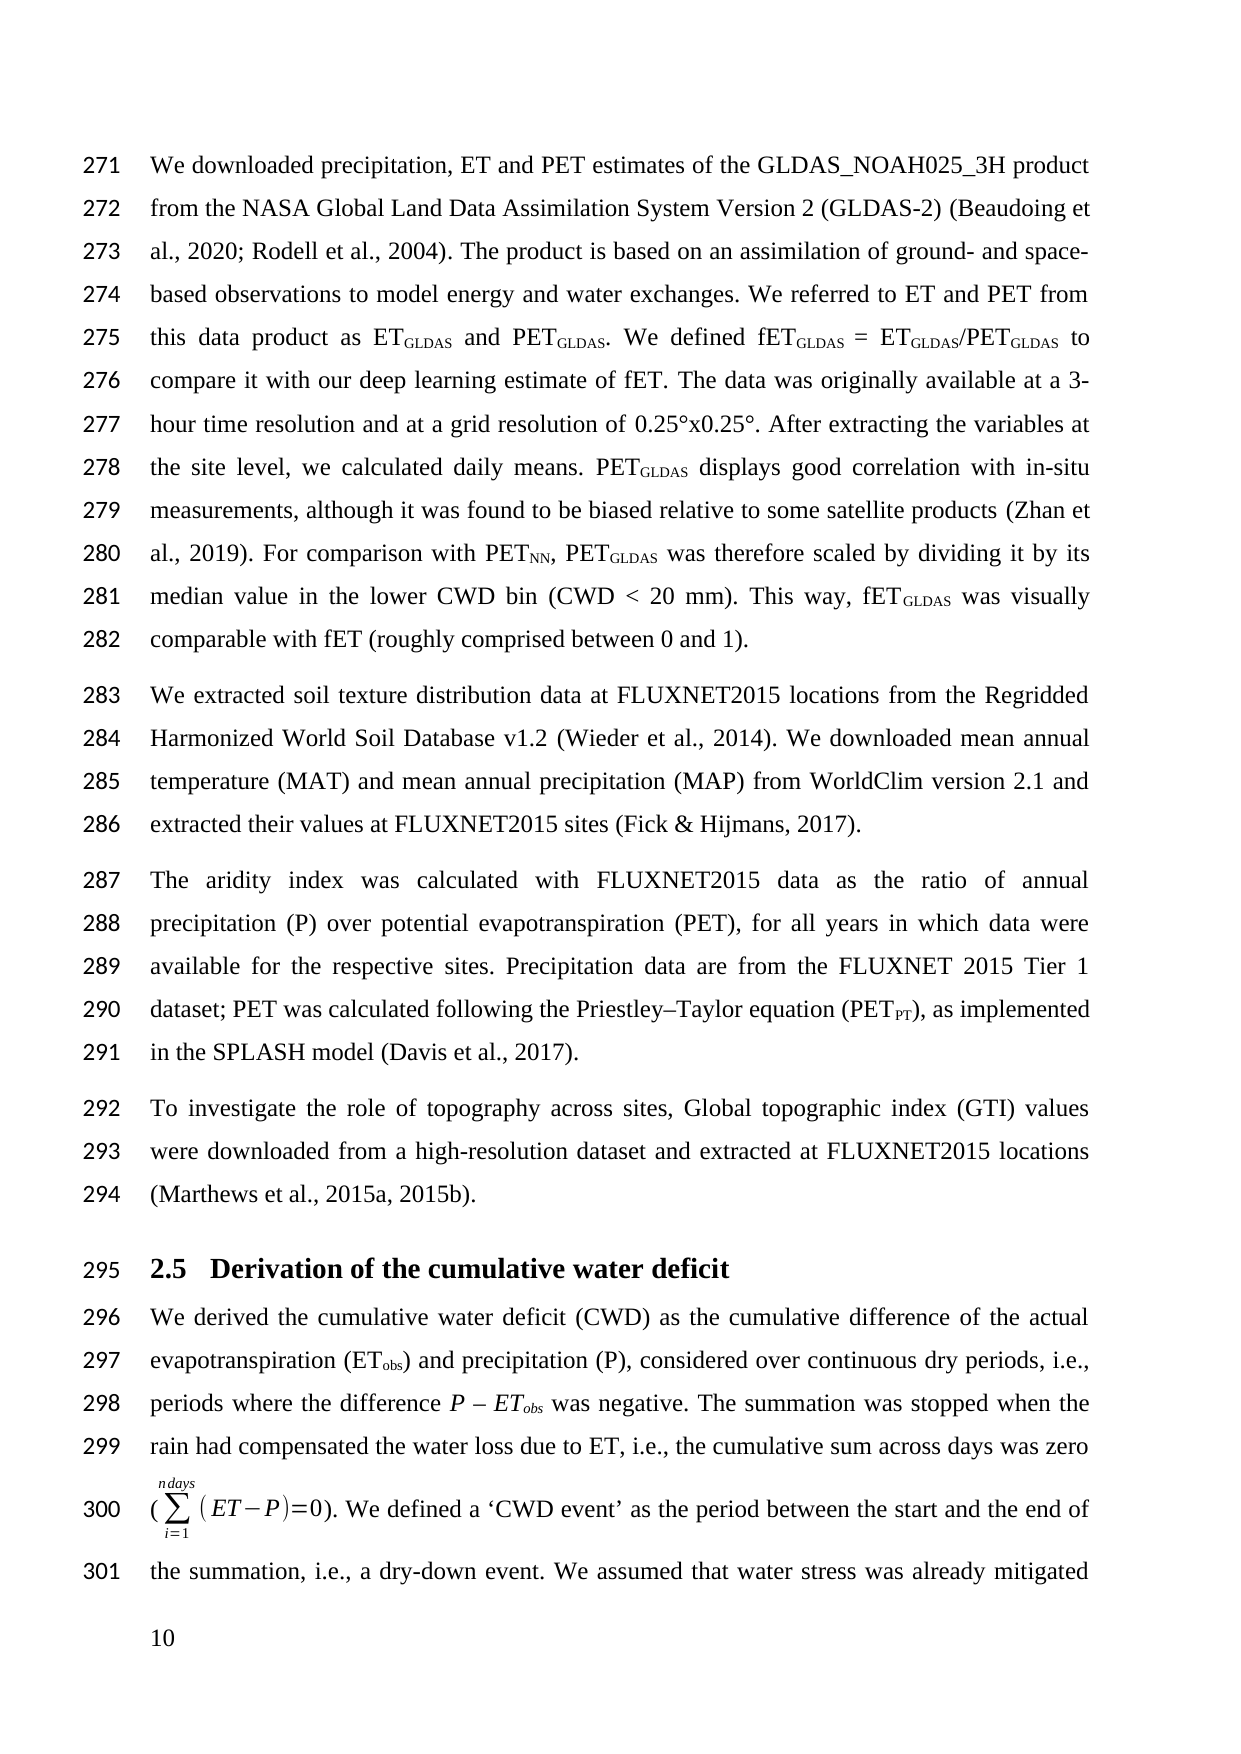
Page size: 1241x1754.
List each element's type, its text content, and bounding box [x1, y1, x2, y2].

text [150, 1302, 1090, 1585]
text We downloaded precipitation, ET and PET estimates of the GLDAS_NOAH025_3H product from the NASA Global Land Data Assimilation System Version 2 (GLDAS-2) . The product is based on an assimilation of ground- and space-based observations to model energy and water exchanges. We referred to ET and PET from this data product as ETGLDAS and PETGLDAS. We defined fETGLDAS = ETGLDAS/PETGLDAS to compare it with our deep learning estimate of fET. The data was originally available at a 3-hour time resolution and at a grid resolution of 0.25°x0.25°. After extracting the variables at the site level, we calculated daily means. PETGLDAS displays good correlation with in-situ measurements, although it was found to be biased relative to some satellite products . For comparison with PETNN, PETGLDAS was therefore scaled by dividing it by its median value in the lower CWD bin (CWD < 20 mm). This way, fETGLDAS was visually comparable with fET (roughly comprised between 0 and 1). [150, 150, 1090, 653]
text We extracted soil texture distribution data at FLUXNET2015 locations from the Regridded Harmonized World Soil Database v1.2 . We downloaded mean annual temperature (MAT) and mean annual precipitation (MAP) from WorldClim version 2.1 and extracted their values at FLUXNET2015 sites . [150, 680, 1090, 838]
subtitle Derivation of the cumulative water deficit [150, 1252, 1090, 1285]
text The aridity index was calculated with FLUXNET2015 data as the ratio of annual precipitation (P) over potential evapotranspiration (PET), for all years in which data were available for the respective sites. Precipitation data are from the FLUXNET 2015 Tier 1 dataset; PET was calculated following the Priestley–Taylor equation (PETPT), as implemented in the SPLASH model . [150, 865, 1090, 1066]
text To investigate the role of topography across sites, Global topographic index (GTI) values were downloaded from a high-resolution dataset and extracted at FLUXNET2015 locations . [150, 1093, 1090, 1208]
